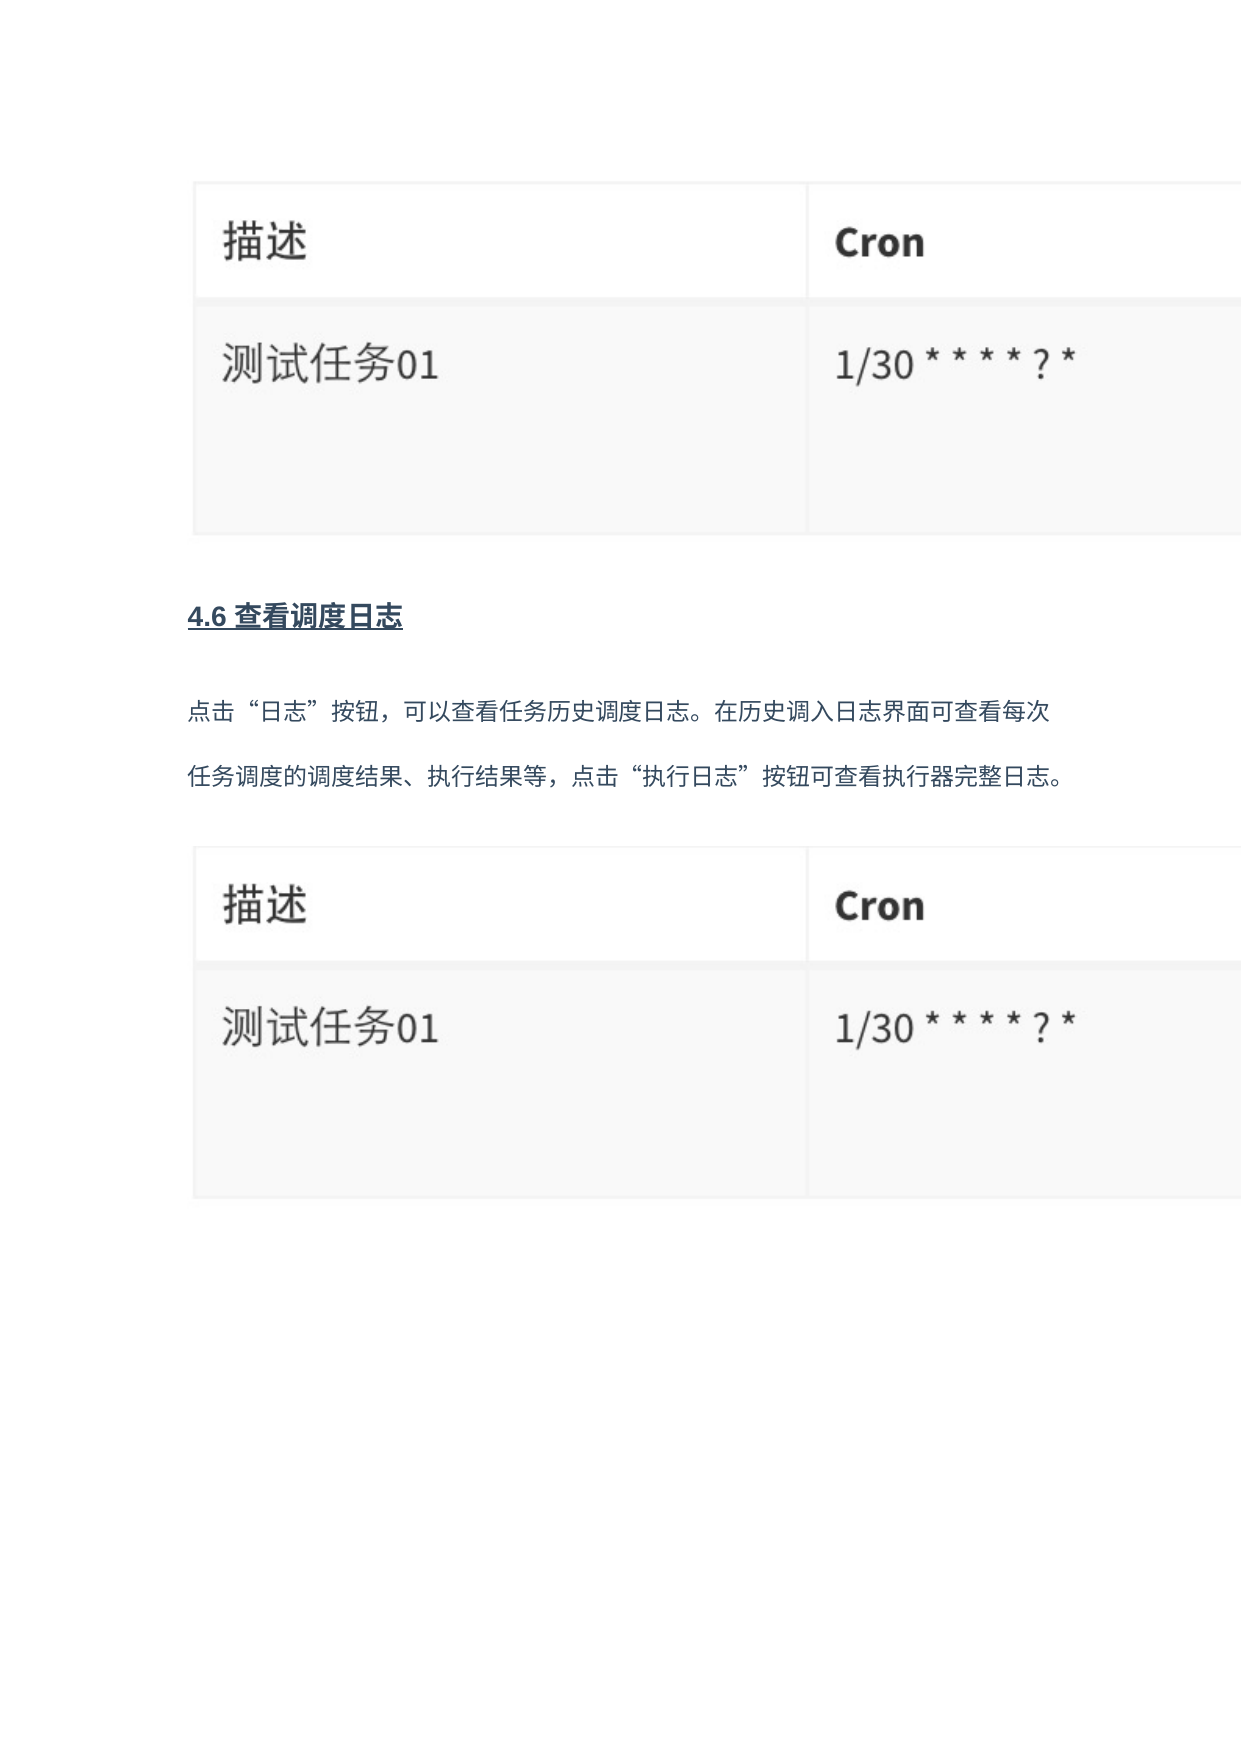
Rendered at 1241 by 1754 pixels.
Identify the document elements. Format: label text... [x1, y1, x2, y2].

picture [187, 169, 1241, 545]
picture [187, 846, 1241, 1218]
text 4.6 查看调度日志 [187, 582, 1053, 647]
text 点击“日志”按钮，可以查看任务历史调度日志。在历史调入日志界面可查看每次任务调度的调度结果、执行结果等，点击“执行日志”按钮可查看执行器完整日志。 [187, 677, 1053, 807]
